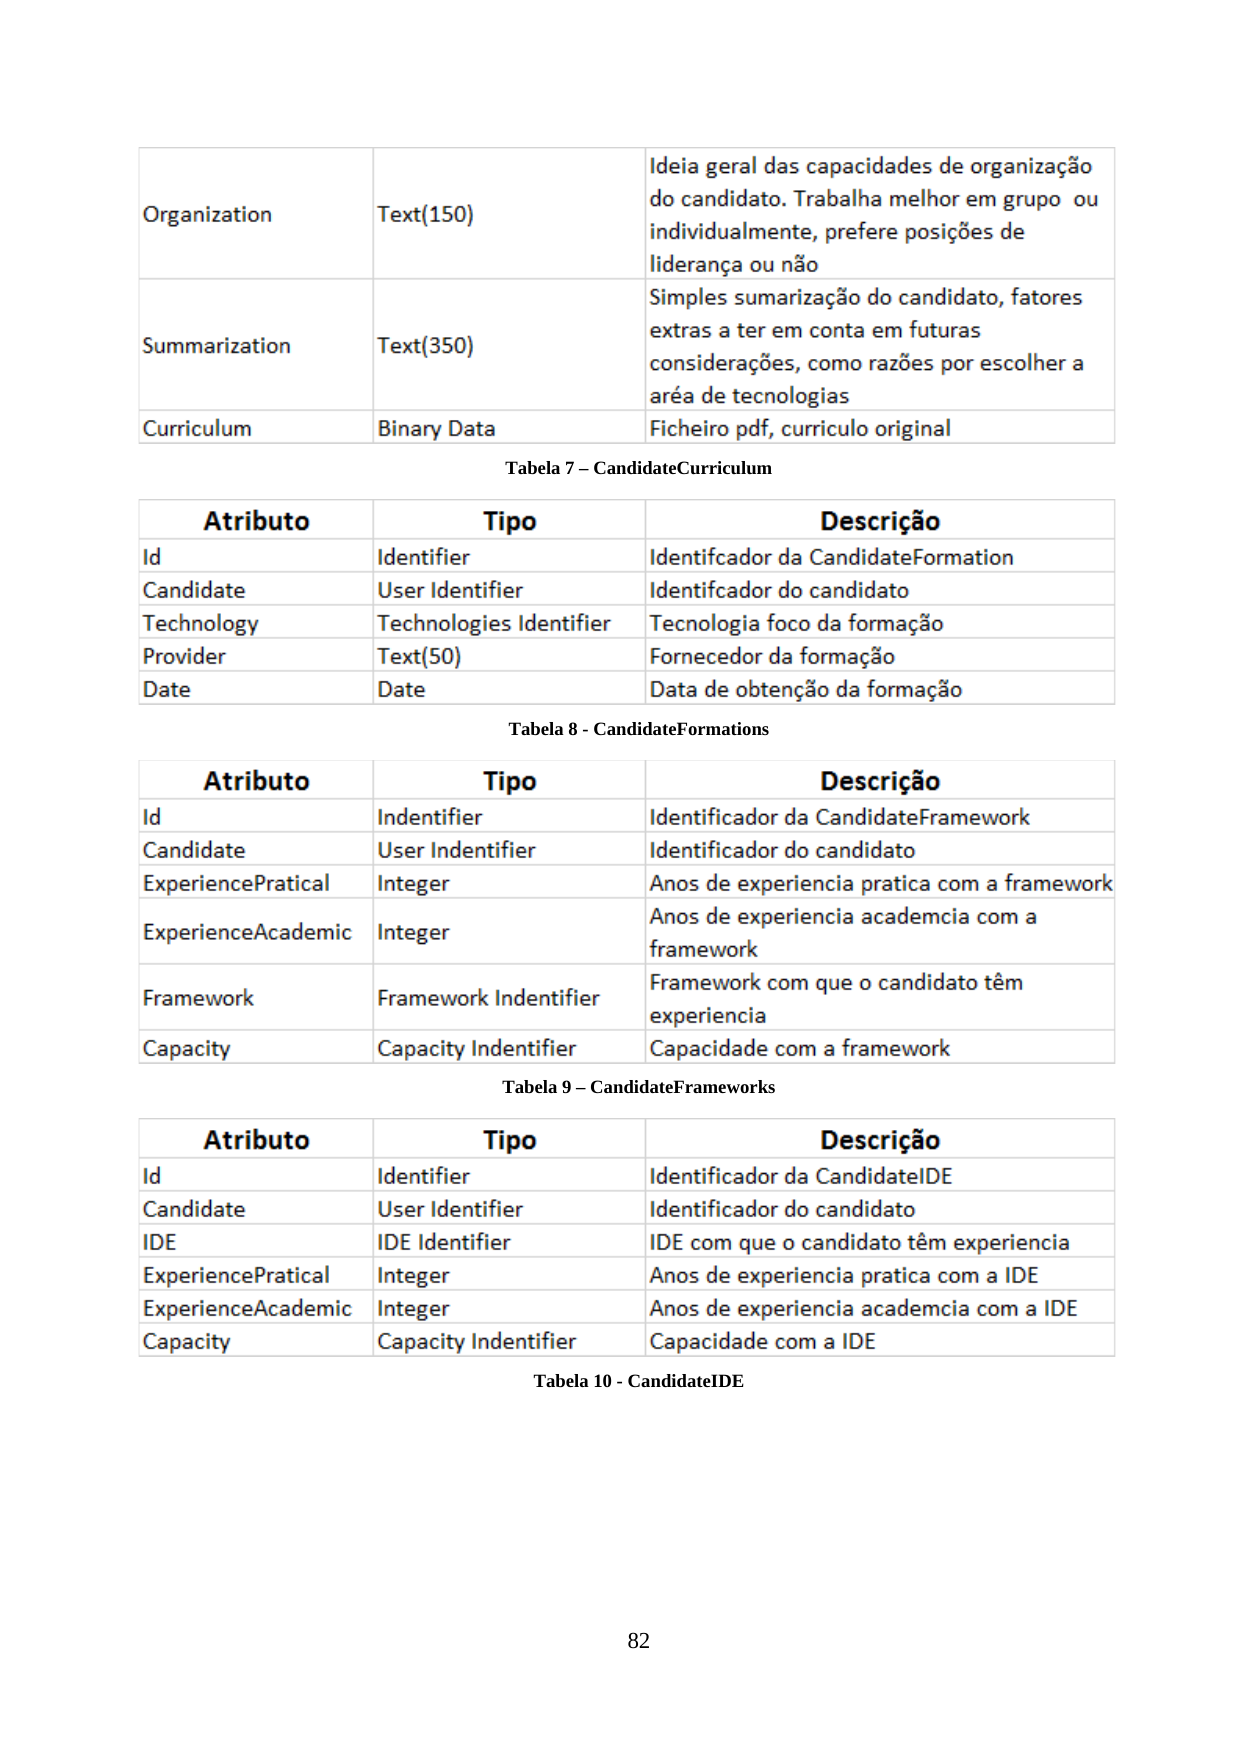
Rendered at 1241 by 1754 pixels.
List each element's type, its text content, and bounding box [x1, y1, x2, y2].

picture [138, 499, 1116, 705]
picture [138, 147, 1116, 444]
picture [138, 760, 1116, 1064]
text Tabela 10 - CandidateIDE [177, 1369, 1063, 1391]
text Tabela 7 – CandidateCurriculum [177, 457, 1063, 478]
picture [138, 1118, 1116, 1357]
text Tabela 8 - CandidateFormations [177, 717, 1063, 739]
text Tabela 9 – CandidateFrameworks [177, 1076, 1063, 1098]
